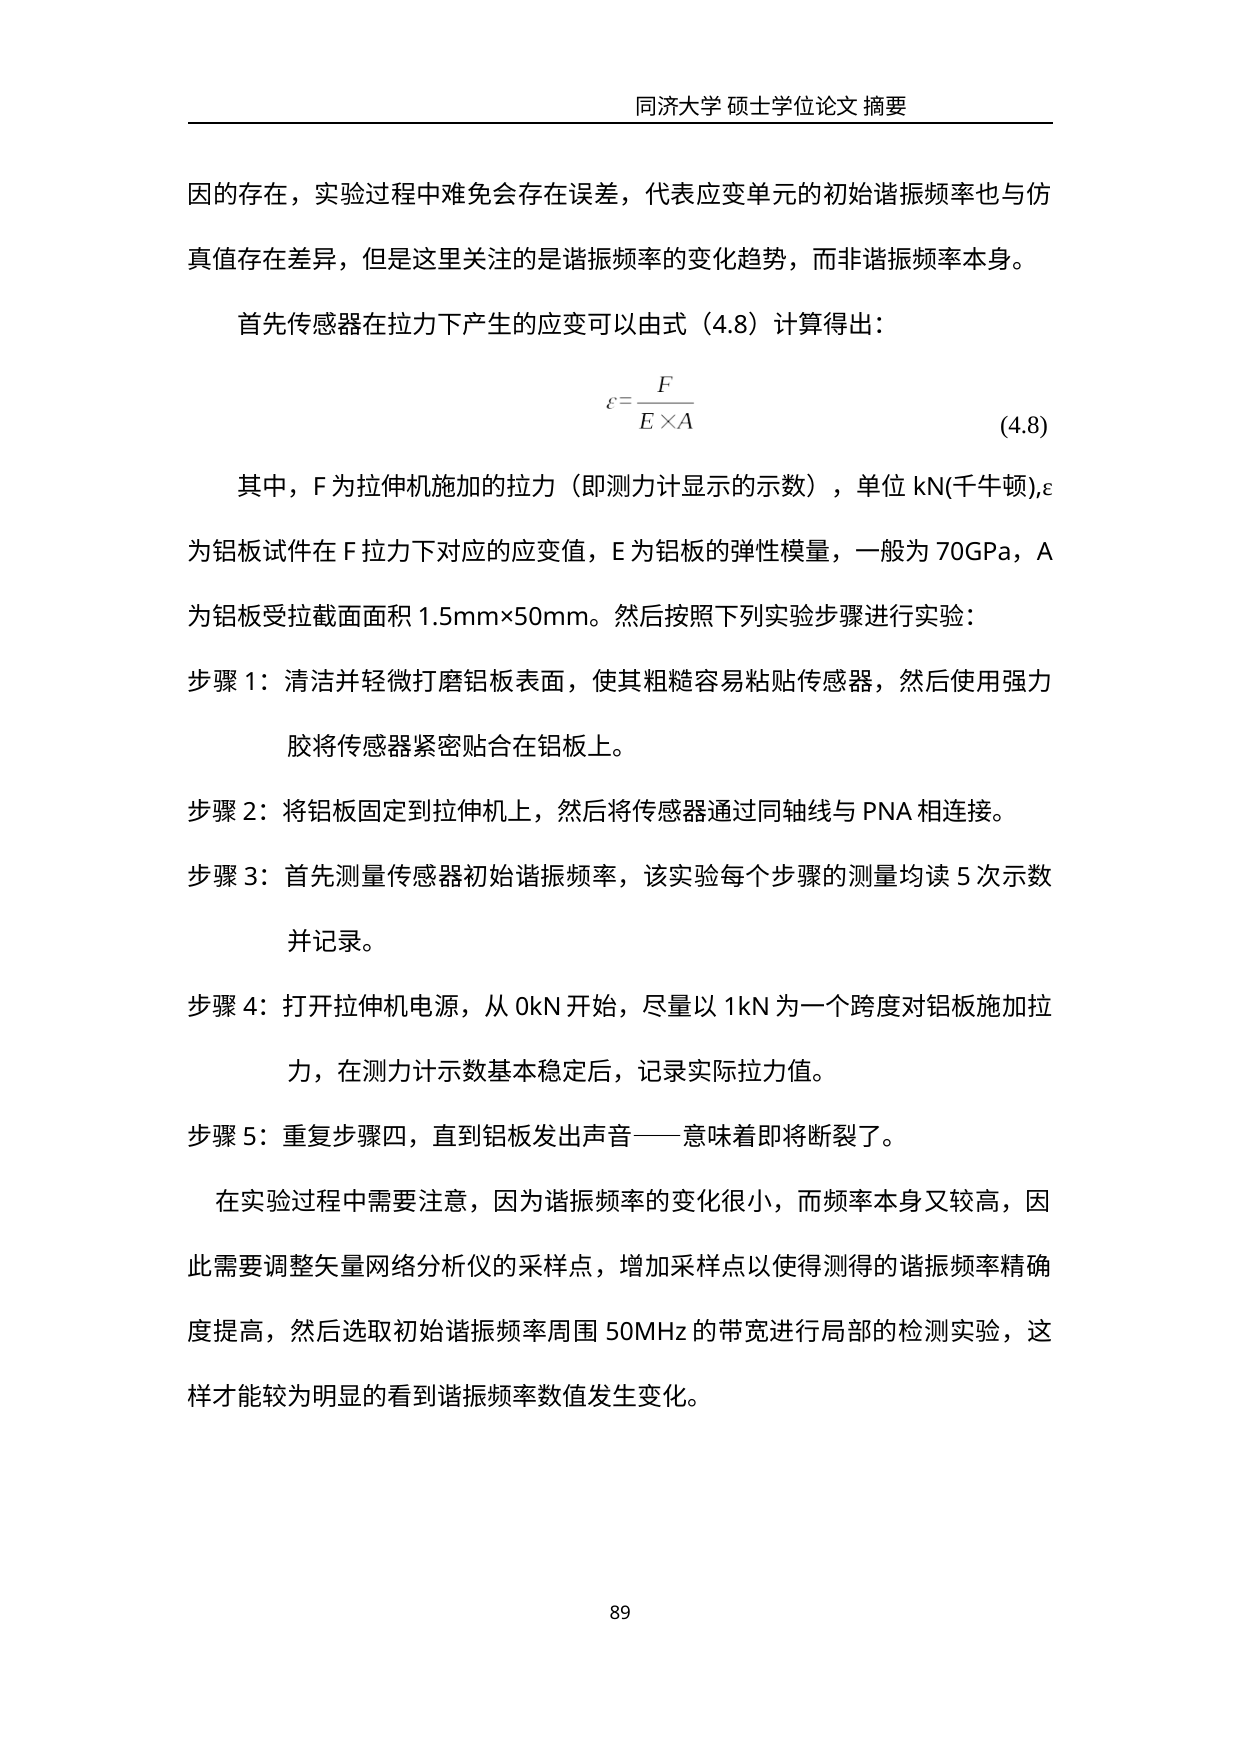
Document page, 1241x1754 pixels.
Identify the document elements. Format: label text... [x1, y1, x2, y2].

text 步骤4：打开拉伸机电源，从0kN开始，尽量以1kN为一个跨度对铝板施加拉力，在测力计示数基本稳定后，记录实际拉力值。 [187, 972, 1053, 1102]
text (4.8) [187, 355, 1053, 452]
text 步骤3：首先测量传感器初始谐振频率，该实验每个步骤的测量均读5次示数并记录。 [187, 842, 1053, 972]
text 步骤1：清洁并轻微打磨铝板表面，使其粗糙容易粘贴传感器，然后使用强力胶将传感器紧密贴合在铝板上。 [187, 647, 1053, 777]
text 其中，F为拉伸机施加的拉力（即测力计显示的示数），单位kN(千牛顿),ε为铝板试件在F拉力下对应的应变值，E为铝板的弹性模量，一般为70GPa，A为铝板受拉截面面积1.5mm×50mm。然后按照下列实验步骤进行实验： [187, 452, 1053, 647]
text 步骤2：将铝板固定到拉伸机上，然后将传感器通过同轴线与PNA相连接。 [187, 777, 1053, 842]
text 首先传感器在拉力下产生的应变可以由式（4.8）计算得出： [187, 290, 1053, 355]
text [187, 160, 1053, 290]
text 步骤5：重复步骤四，直到铝板发出声音——意味着即将断裂了。 [187, 1102, 1053, 1167]
text 在实验过程中需要注意，因为谐振频率的变化很小，而频率本身又较高，因此需要调整矢量网络分析仪的采样点，增加采样点以使得测得的谐振频率精确度提高，然后选取初始谐振频率周围50MHz的带宽进行局部的检测实验，这样才能较为明显的看到谐振频率数值发生变化。 [187, 1167, 1053, 1427]
